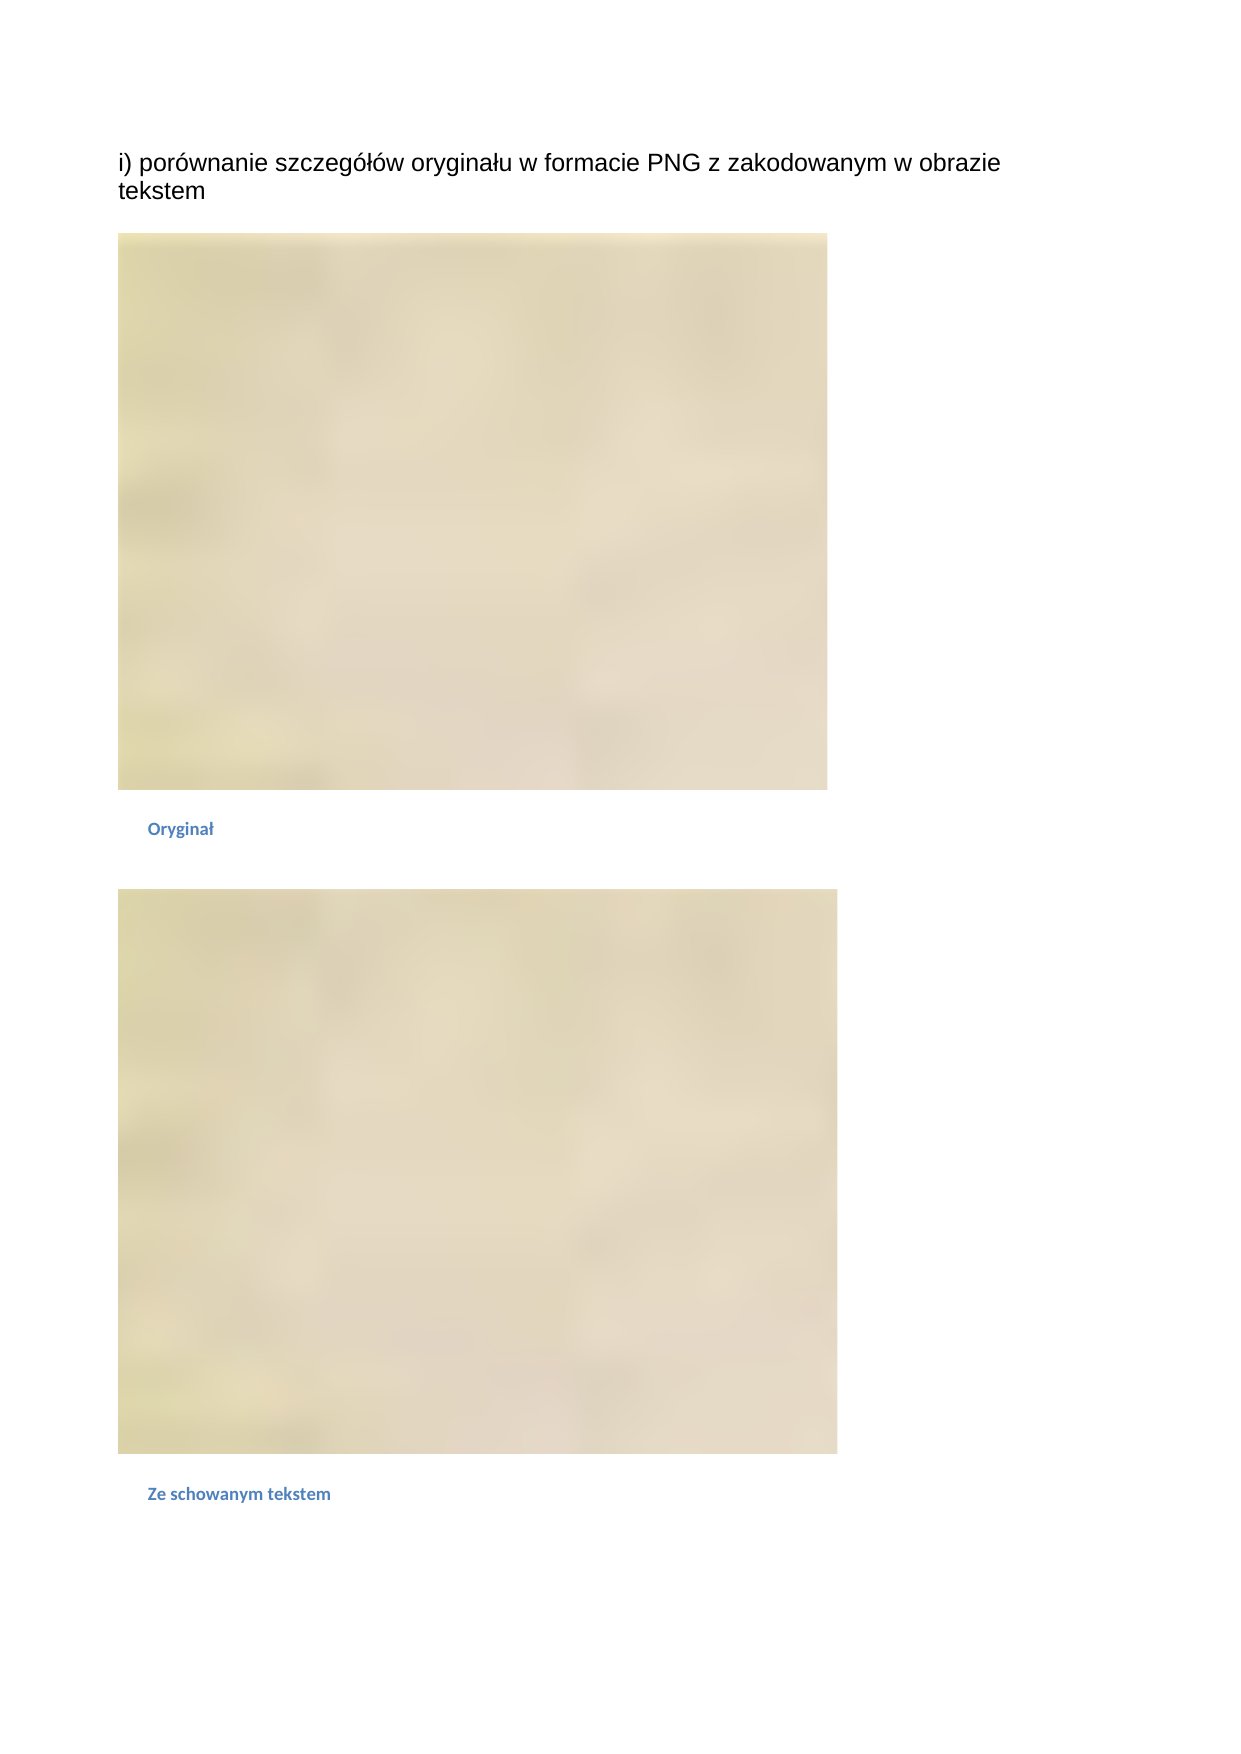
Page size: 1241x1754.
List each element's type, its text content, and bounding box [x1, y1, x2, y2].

text Oryginał [148, 817, 1093, 840]
picture [118, 889, 838, 1454]
text Ze schowanym tekstem [148, 1482, 1093, 1505]
picture [118, 233, 828, 790]
